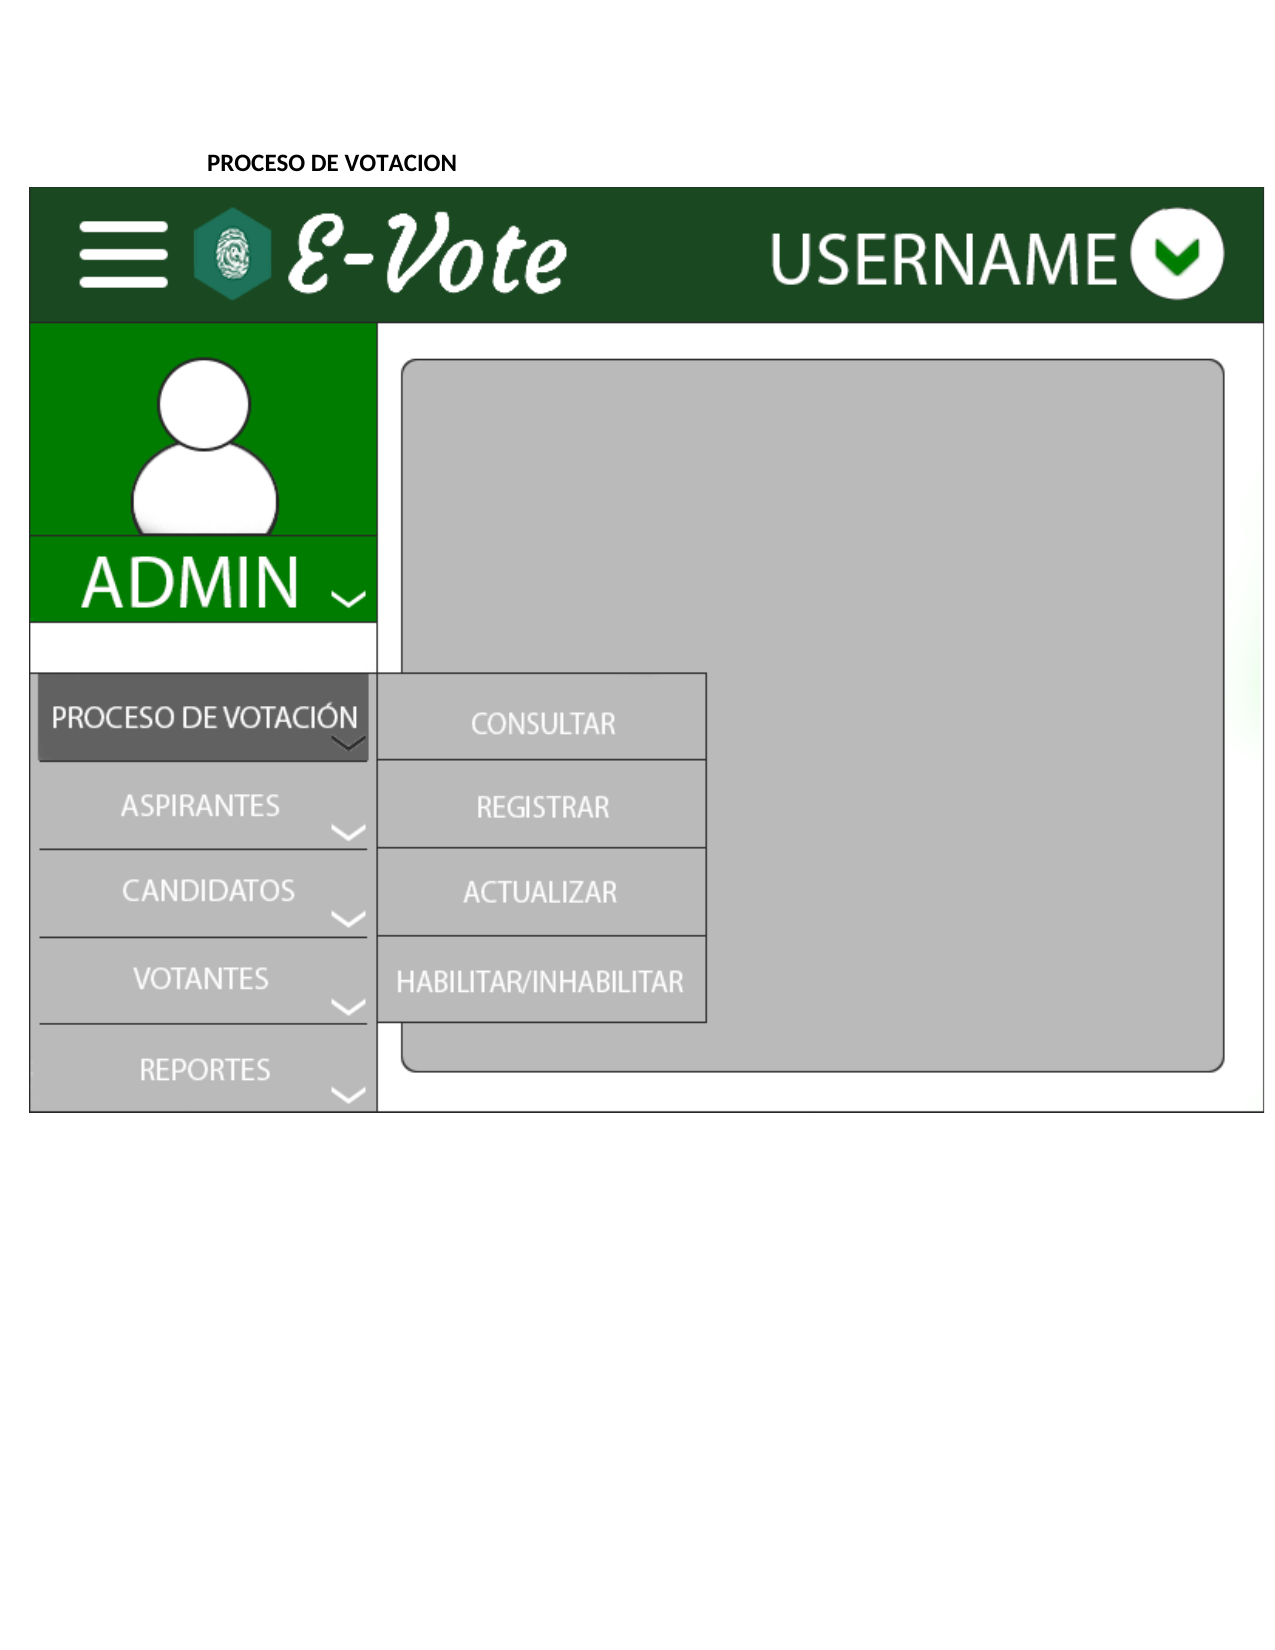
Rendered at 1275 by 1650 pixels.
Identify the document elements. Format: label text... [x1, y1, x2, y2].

text PROCESO DE VOTACION [207, 148, 1098, 178]
picture [29, 187, 1265, 1113]
